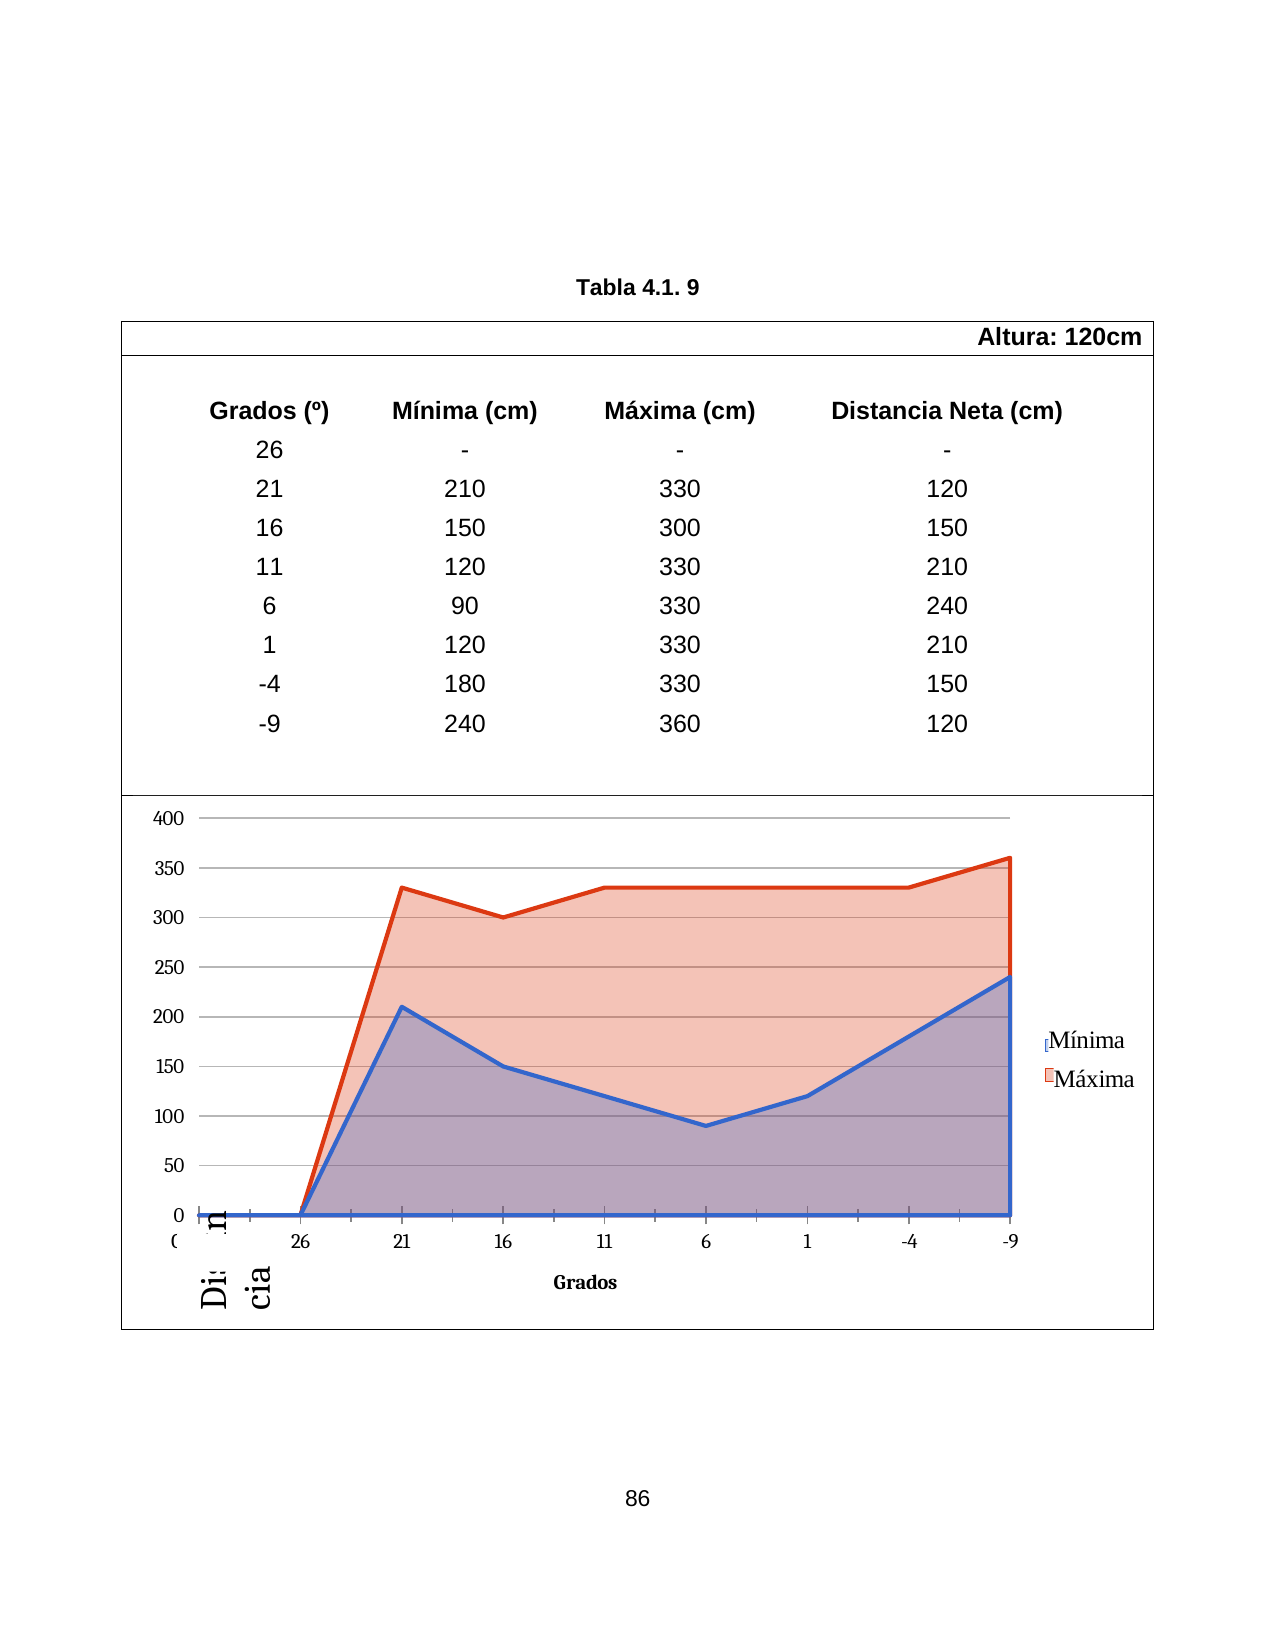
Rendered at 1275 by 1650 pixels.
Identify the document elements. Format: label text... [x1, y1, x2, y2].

text Tabla 4.1. 9 [133, 274, 1142, 300]
table_cell [122, 356, 1153, 795]
table_header Altura: 120cm [122, 322, 1153, 354]
table_cell [122, 796, 1153, 1329]
